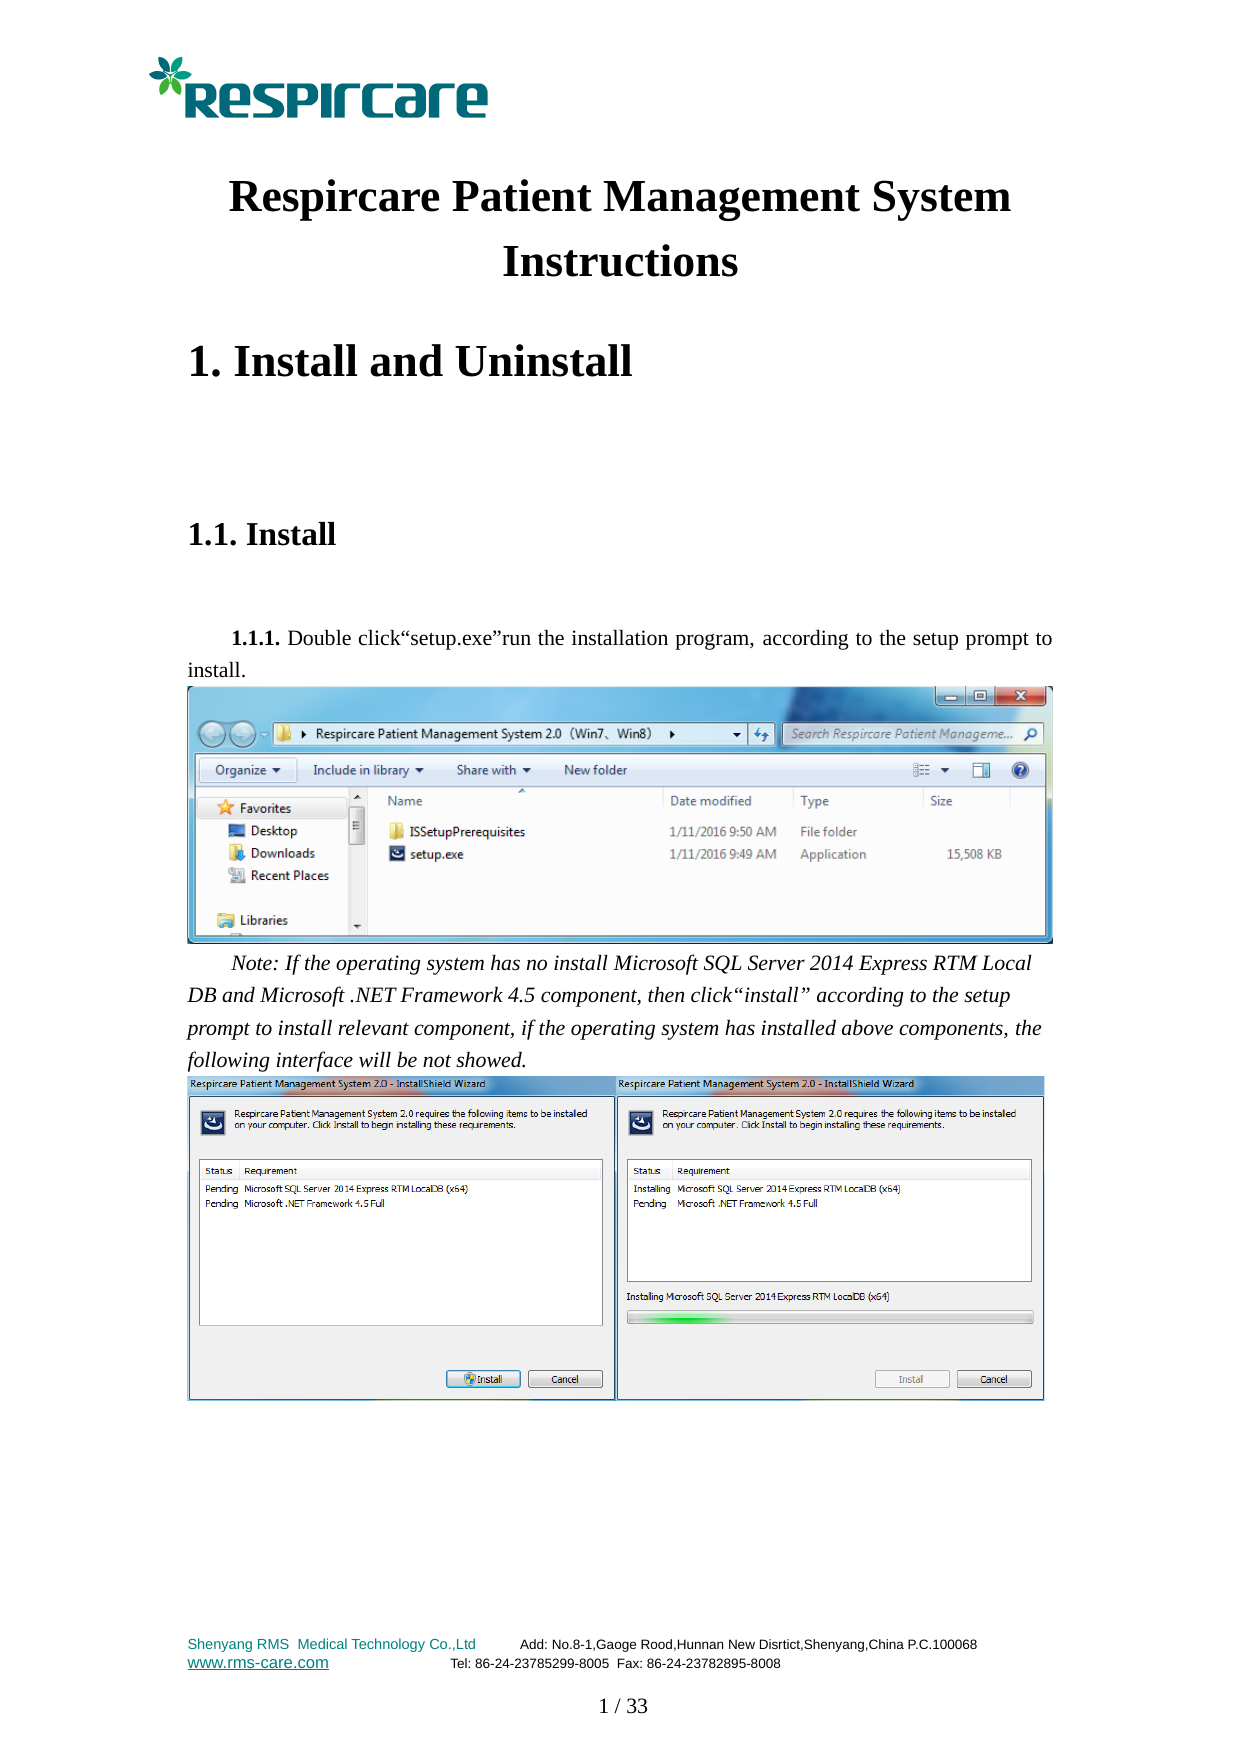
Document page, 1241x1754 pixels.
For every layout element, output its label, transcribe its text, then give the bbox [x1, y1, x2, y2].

text 1.1.1. Double click“setup.exe”run the installation program, according to the setup prompt to install. [187, 621, 1053, 686]
subtitle 1. Install and Uninstall [187, 327, 1053, 392]
text Note: If the operating system has no install Microsoft SQL Server 2014 Express RTM Local DB and Microsoft .NET Framework 4.5 component, then click“install” according to the setup prompt to install relevant component, if the operating system has installed above components, the following interface will be not showed. [187, 946, 1053, 1076]
picture [187, 1076, 1045, 1401]
picture [143, 52, 493, 122]
subtitle 1.1. Install [187, 501, 1053, 566]
text Respircare Patient Management System Instructions [187, 162, 1053, 292]
picture [187, 686, 1053, 944]
